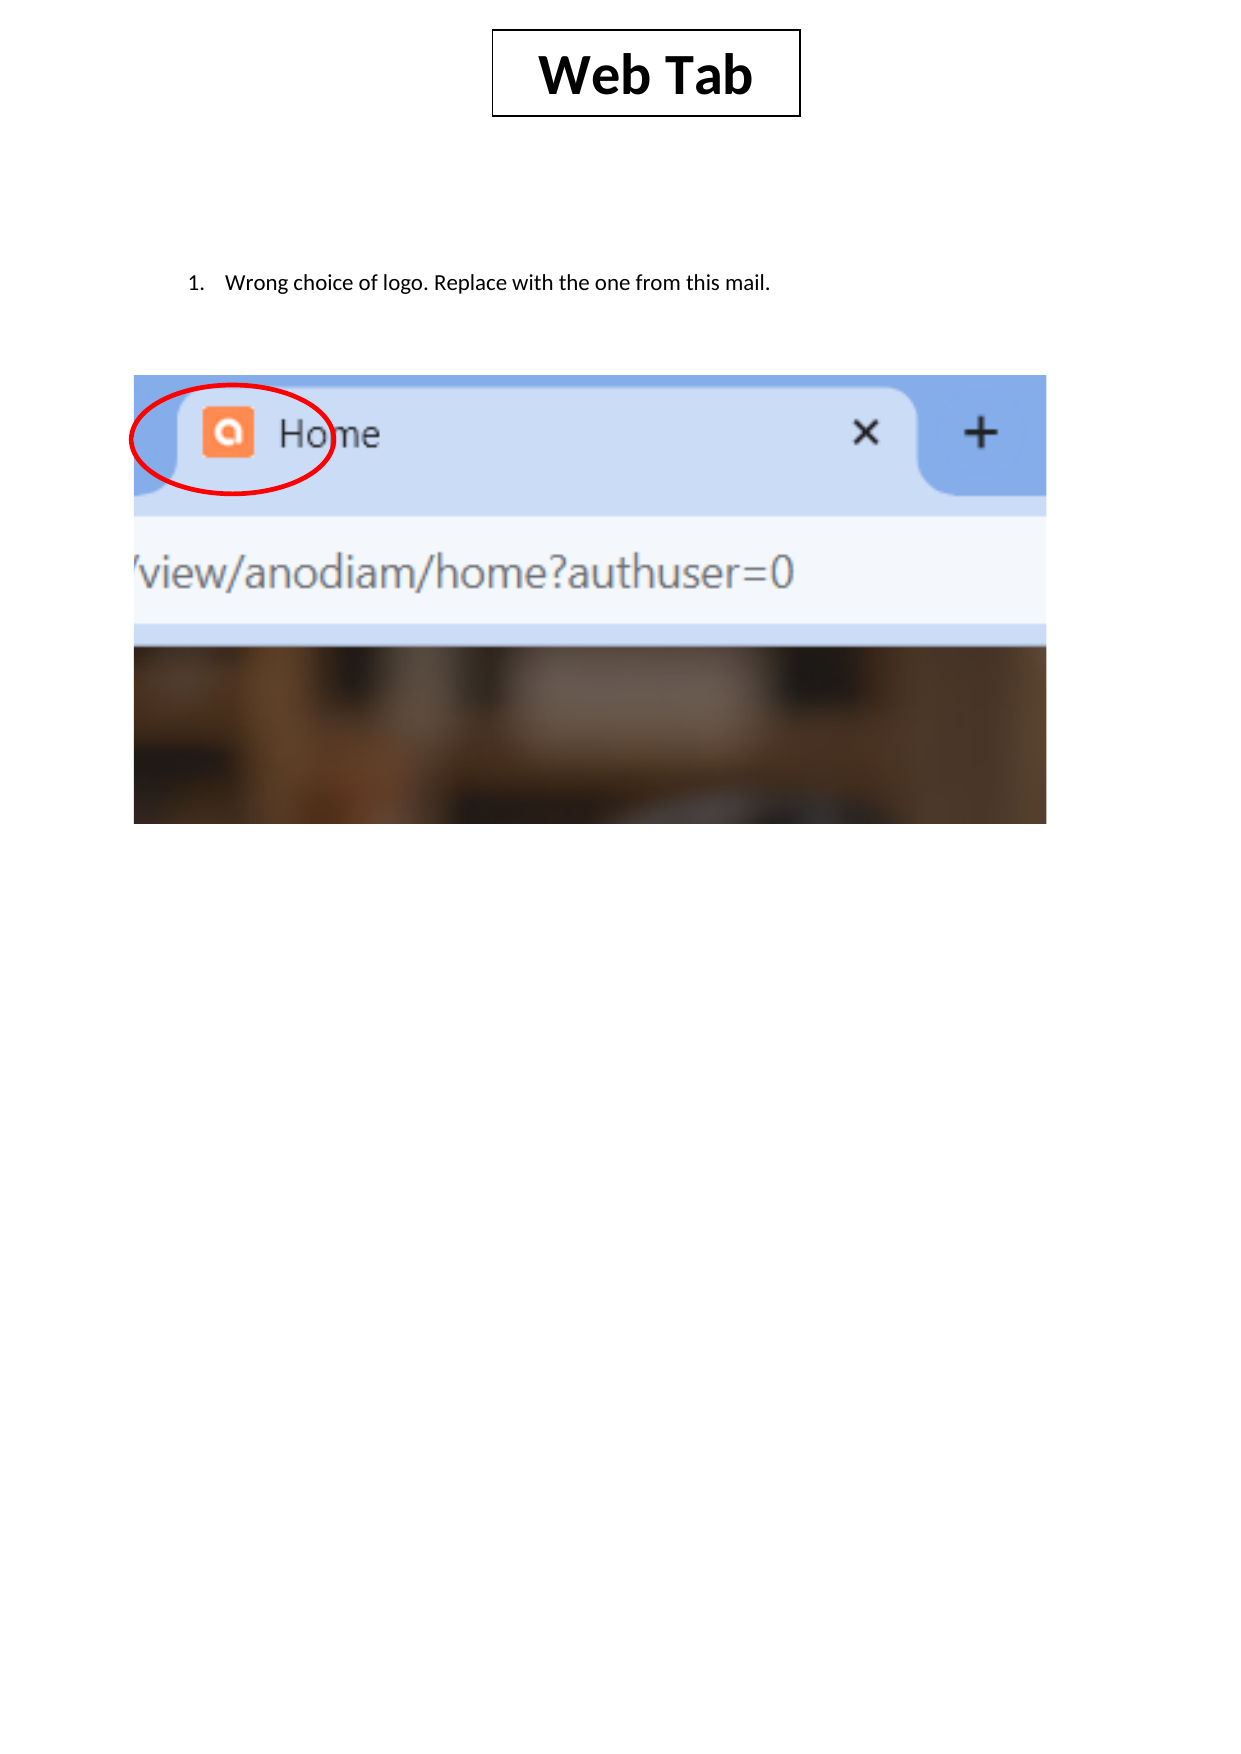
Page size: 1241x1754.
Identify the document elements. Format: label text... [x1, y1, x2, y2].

list Wrong choice of logo. Replace with the one from this mail. [187, 267, 1090, 296]
picture [134, 388, 331, 491]
picture [133, 375, 1047, 824]
